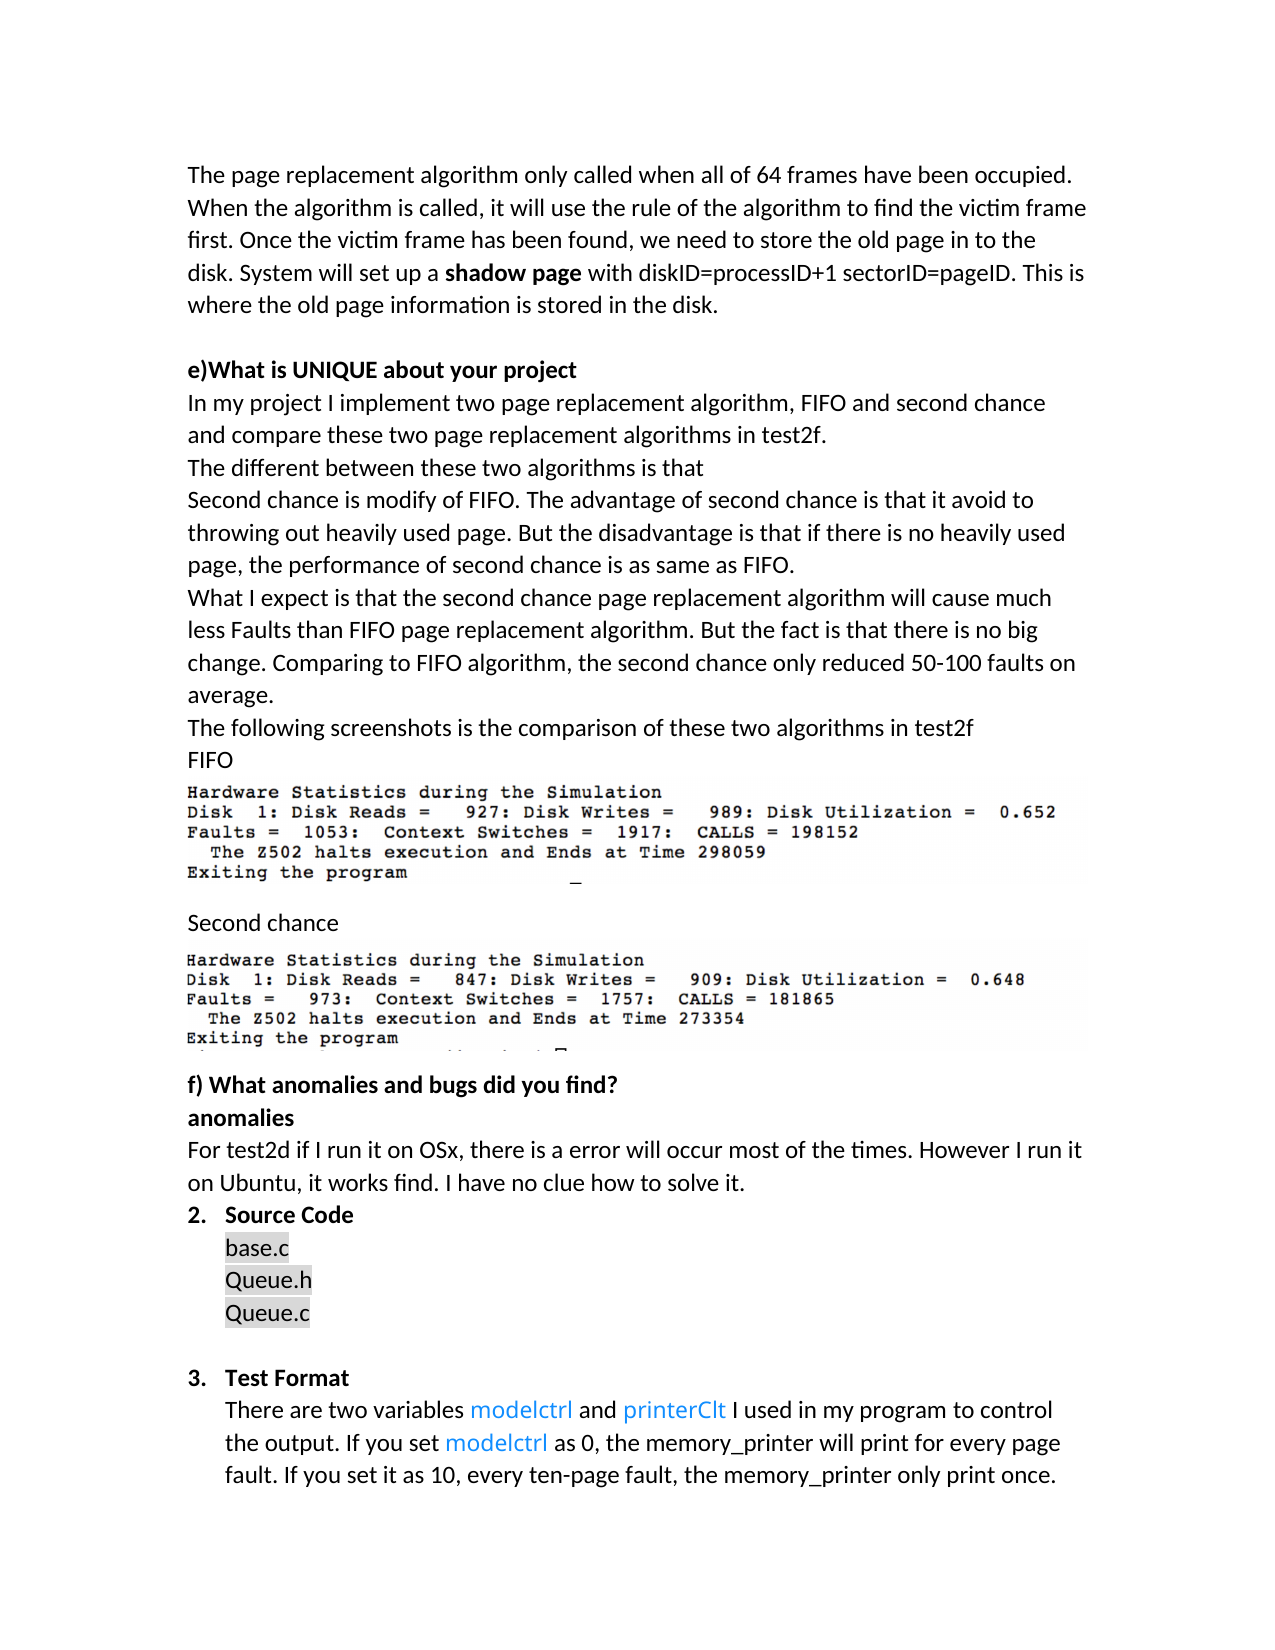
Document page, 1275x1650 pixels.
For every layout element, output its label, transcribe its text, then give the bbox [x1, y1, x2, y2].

picture [187, 776, 1088, 884]
text In my project I implement two page replacement algorithm, FIFO and second chance and compare these two page replacement algorithms in test2f. [187, 386, 1087, 451]
text e)What is UNIQUE about your project [187, 354, 1087, 386]
text For test2d if I run it on OSx, there is a error will occur most of the times. However I run it on Ubuntu, it works find. I have no clue how to solve it. [187, 1134, 1087, 1199]
text Second chance [187, 906, 1087, 938]
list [225, 1394, 1087, 1491]
picture [187, 938, 1088, 1051]
text Second chance is modify of FIFO. The advantage of second chance is that it avoid to throwing out heavily used page. But the disadvantage is that if there is no heavily used page, the performance of second chance is as same as FIFO. [187, 484, 1087, 581]
text What I expect is that the second chance page replacement algorithm will cause much less Faults than FIFO page replacement algorithm. But the fact is that there is no big change. Comparing to FIFO algorithm, the second chance only reduced 50-100 faults on average. [187, 581, 1087, 711]
text When the algorithm is called, it will use the rule of the algorithm to find the victim frame first. Once the victim frame has been found, we need to store the old page in to the disk. System will set up a shadow page with diskID=processID+1 sectorID=pageID. This is where the old page information is stored in the disk. [187, 191, 1087, 321]
text f) What anomalies and bugs did you find? [187, 1069, 1087, 1101]
list Source Code [187, 1199, 1087, 1231]
text The different between these two algorithms is that [187, 451, 1087, 484]
text anomalies [187, 1101, 1087, 1134]
list Queue.h [225, 1264, 1087, 1296]
text The following screenshots is the comparison of these two algorithms in test2f [187, 711, 1087, 744]
list base.c [225, 1231, 1087, 1264]
text FIFO [187, 744, 1087, 776]
list Queue.c [225, 1296, 1087, 1329]
text The page replacement algorithm only called when all of 64 frames have been occupied. [187, 159, 1087, 191]
list Test Format [187, 1361, 1087, 1394]
